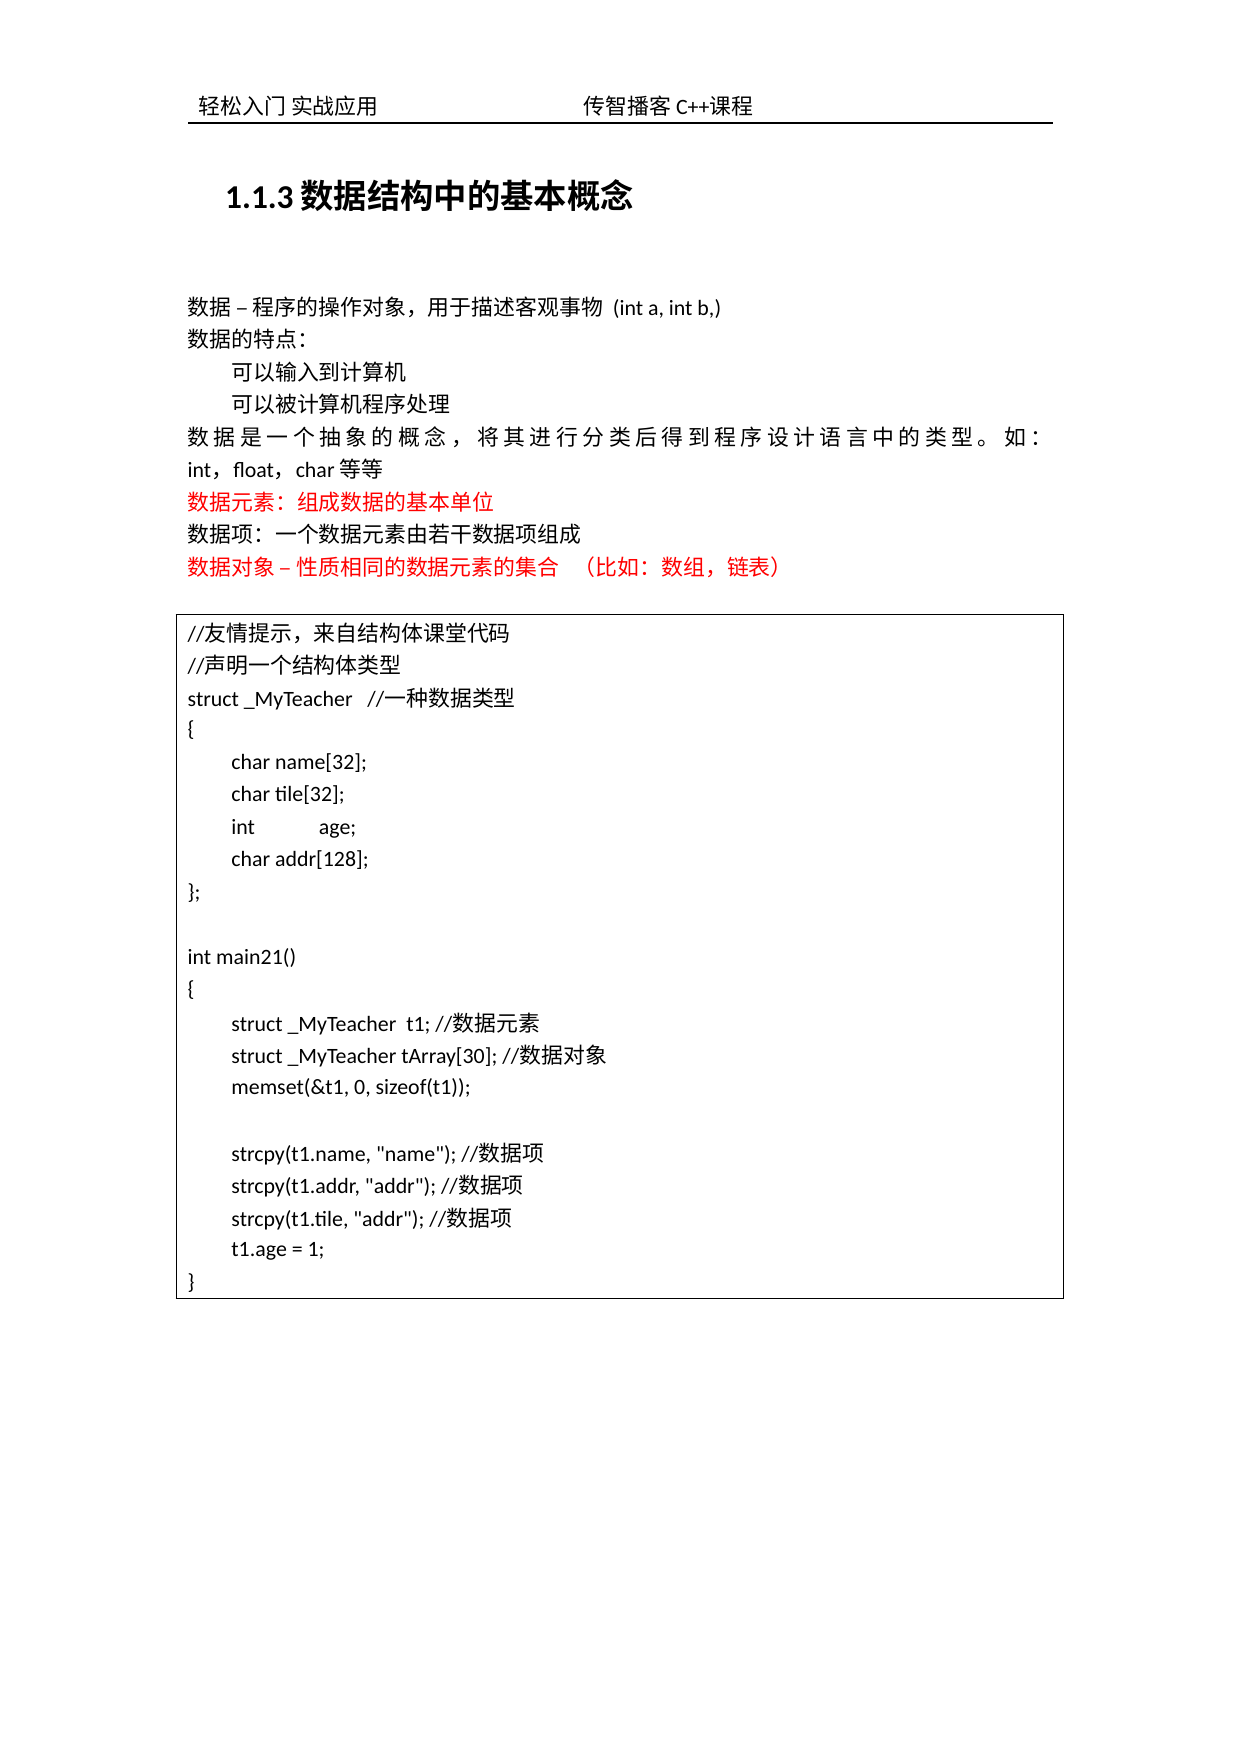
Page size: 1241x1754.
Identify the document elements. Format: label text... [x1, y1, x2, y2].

subtitle 1.1.3数据结构中的基本概念 [187, 162, 1053, 227]
text 可以被计算机程序处理 [187, 387, 1053, 419]
text 数据元素：组成数据的基本单位 [187, 484, 1053, 517]
text 数据对象 – 性质相同的数据元素的集合 （比如：数组，链表） [187, 549, 1053, 582]
text 数据的特点： [187, 322, 1053, 354]
text 可以输入到计算机 [187, 354, 1053, 387]
text 数据 – 程序的操作对象，用于描述客观事物 (int a, int b,) [187, 289, 1053, 322]
table_header //友情提示，来自结构体课堂代码 //声明一个结构体类型 struct _MyTeacher //一种数据类型 { char name[32]; char tile[32]; int age; char addr[128]; }; int main21() { struct _MyTeacher t1; //数据元素 struct _MyTeacher tArray[30]; //数据对象 memset(&t1, 0, sizeof(t1)); strcpy(t1.name, "name"); //数据项 strcpy(t1.addr, "addr"); //数据项 strcpy(t1.tile, "addr"); //数据项 t1.age = 1; } [177, 615, 1063, 1298]
text 数据项：一个数据元素由若干数据项组成 [187, 517, 1053, 549]
text 数据是一个抽象的概念，将其进行分类后得到程序设计语言中的类型。如：int，float，char等等 [187, 419, 1053, 484]
